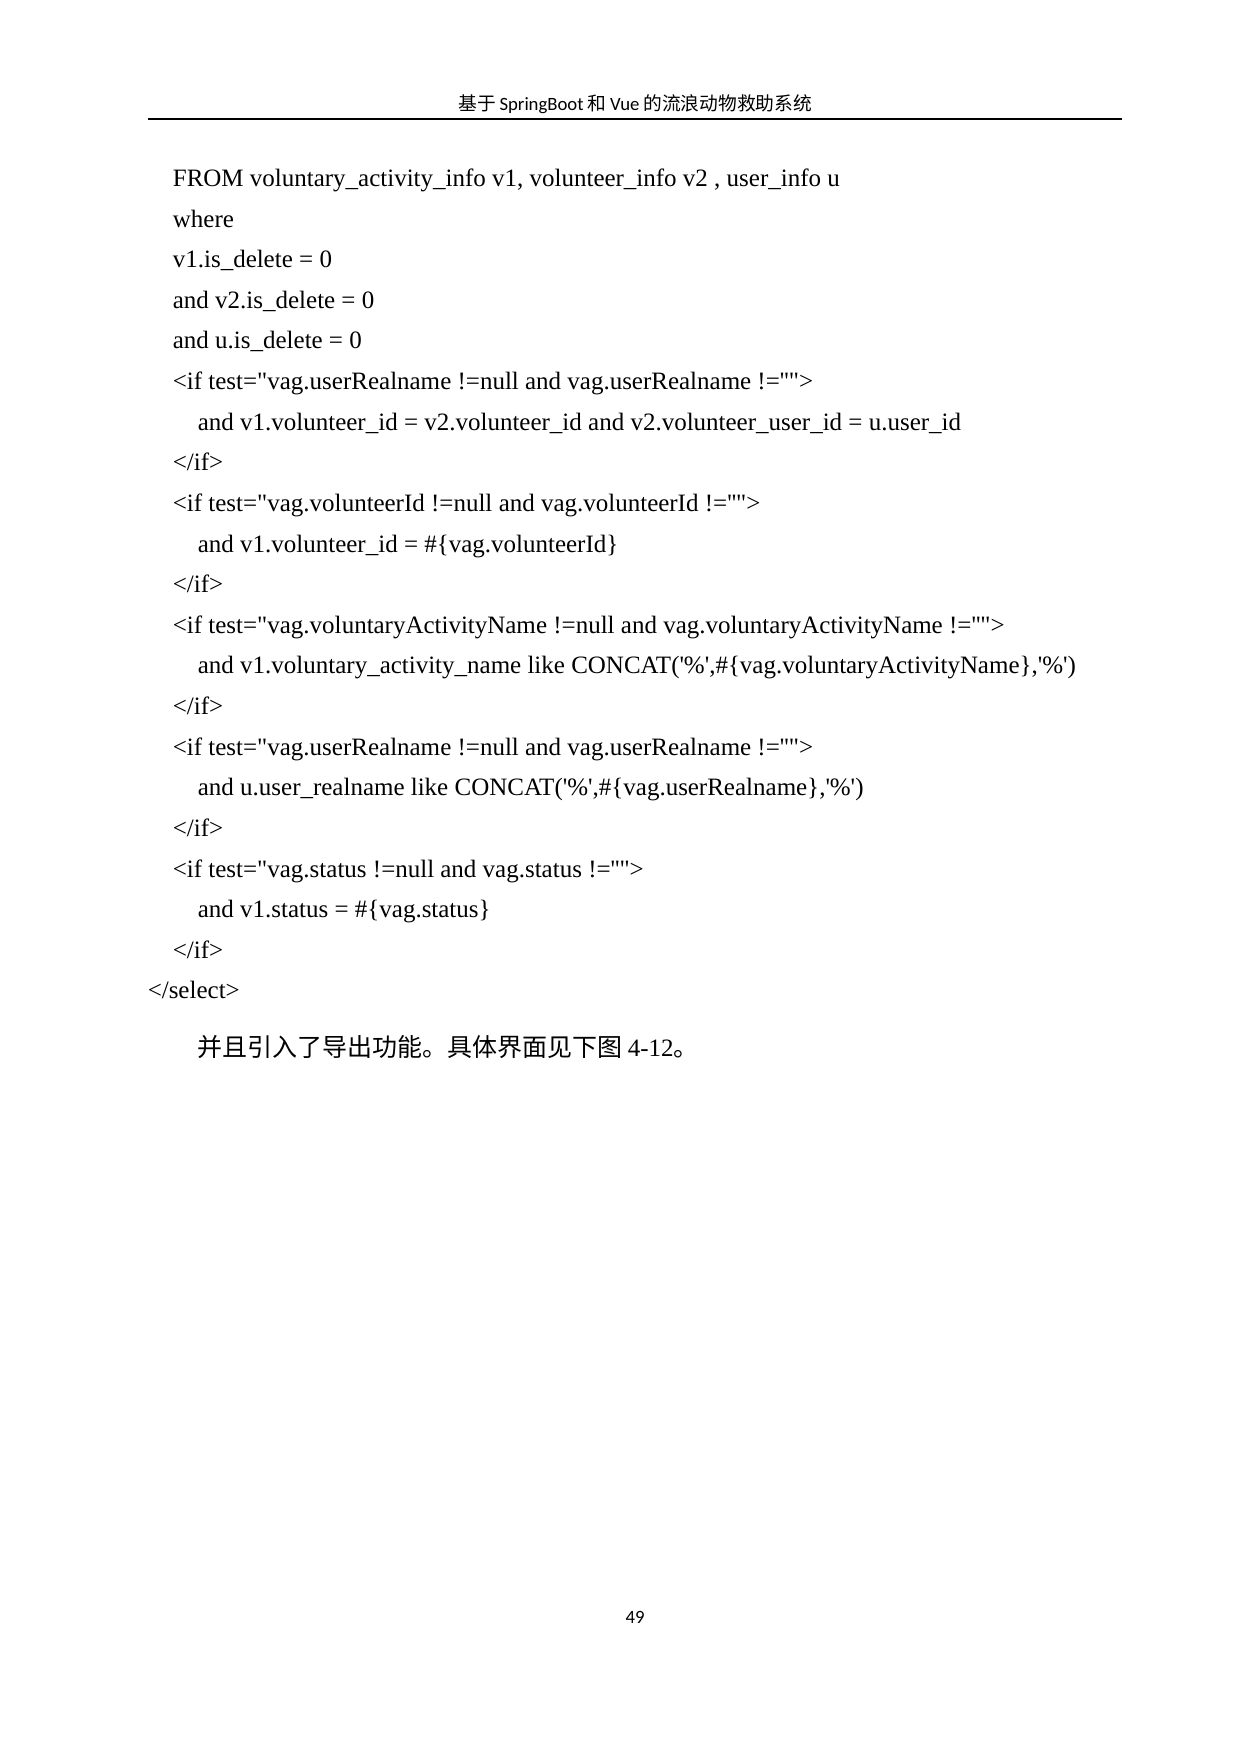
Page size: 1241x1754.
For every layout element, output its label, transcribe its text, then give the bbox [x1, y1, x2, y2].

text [148, 161, 1122, 1006]
text 并且引入了导出功能。具体界面见下图4-12。 [148, 1013, 1122, 1078]
